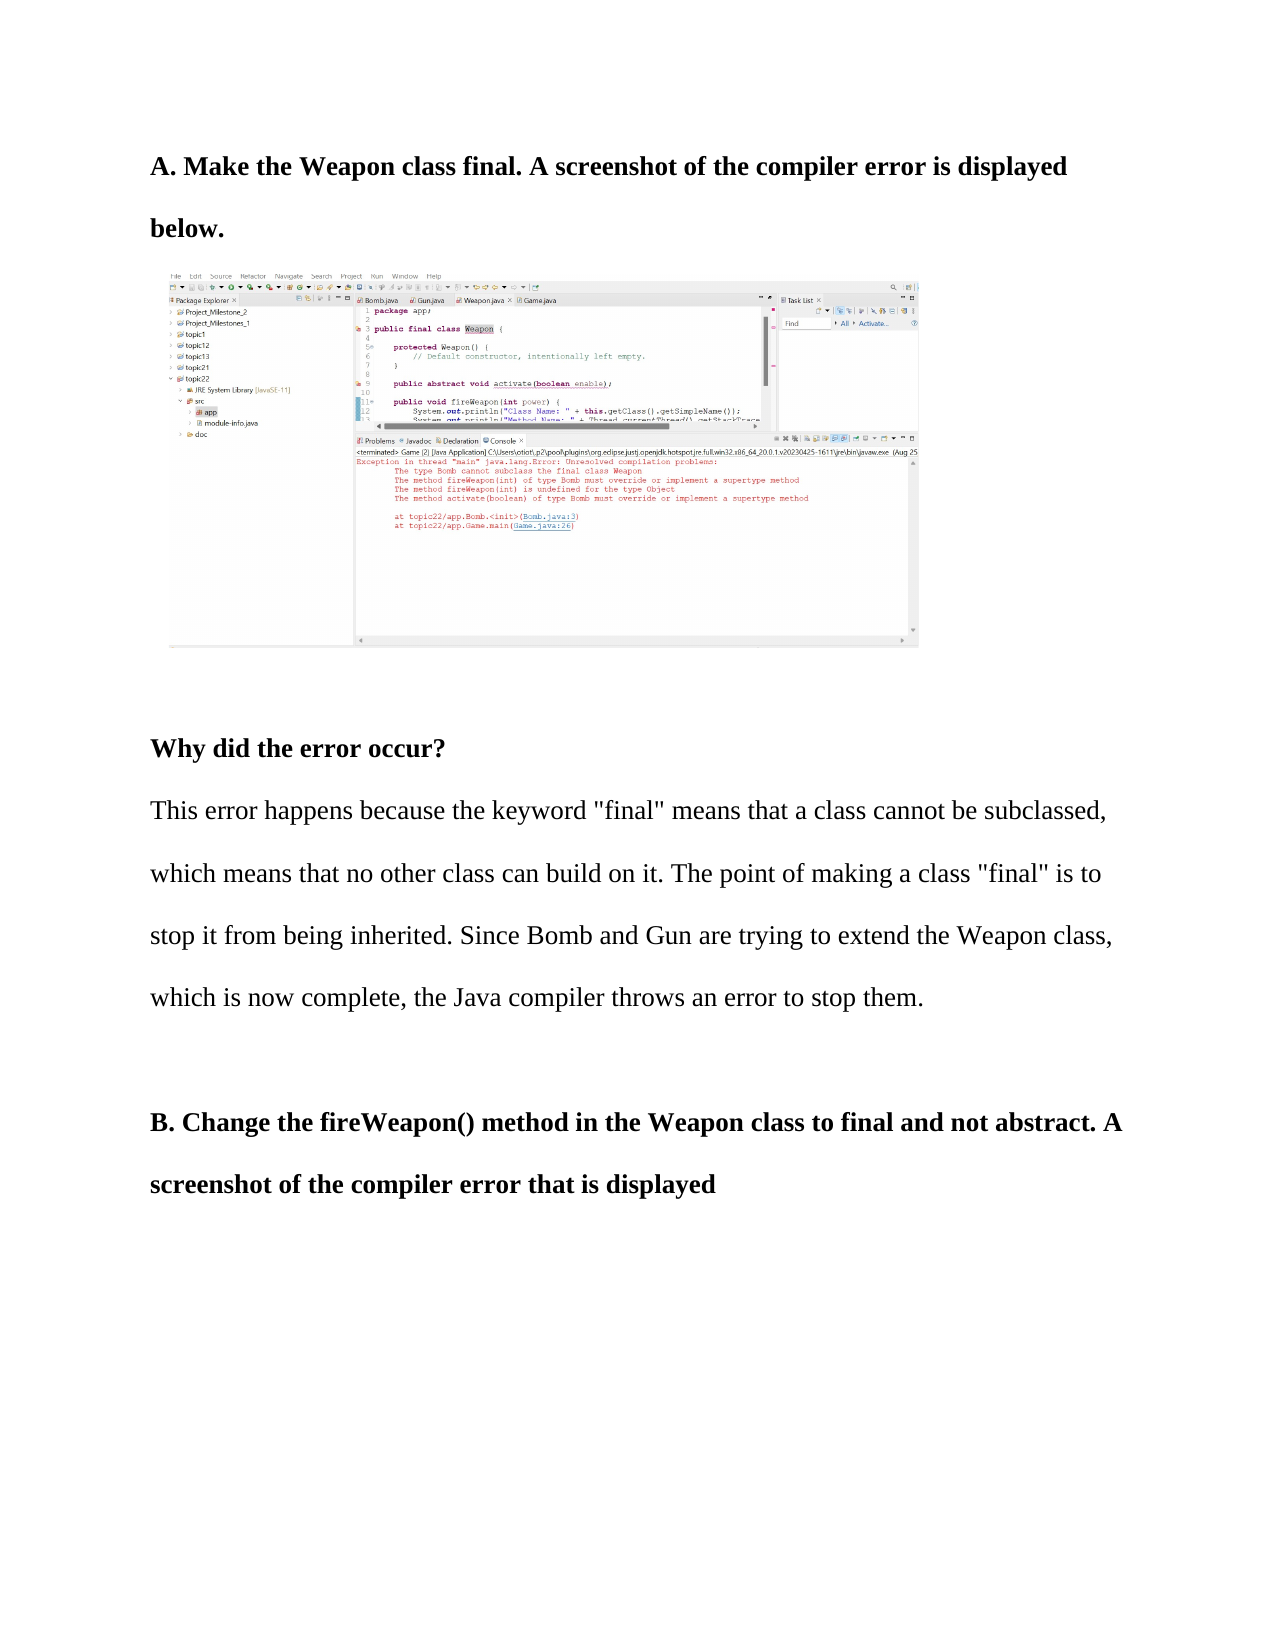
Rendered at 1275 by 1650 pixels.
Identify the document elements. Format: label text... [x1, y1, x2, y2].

text B. Change the fireWeapon() method in the Weapon class to final and not abstract. A screenshot of the compiler error that is displayed [150, 1106, 1125, 1199]
text Why did the error occur? [150, 732, 1125, 763]
text A. Make the Weapon class final. A screenshot of the compiler error is displayed below. [150, 150, 1125, 243]
text This error happens because the keyword "final" means that a class cannot be subclassed, which means that no other class can build on it. The point of making a class "final" is to stop it from being inherited. Since Bomb and Gun are trying to extend the Weapon class, which is now complete, the Java compiler throws an error to stop them. [150, 794, 1125, 1012]
